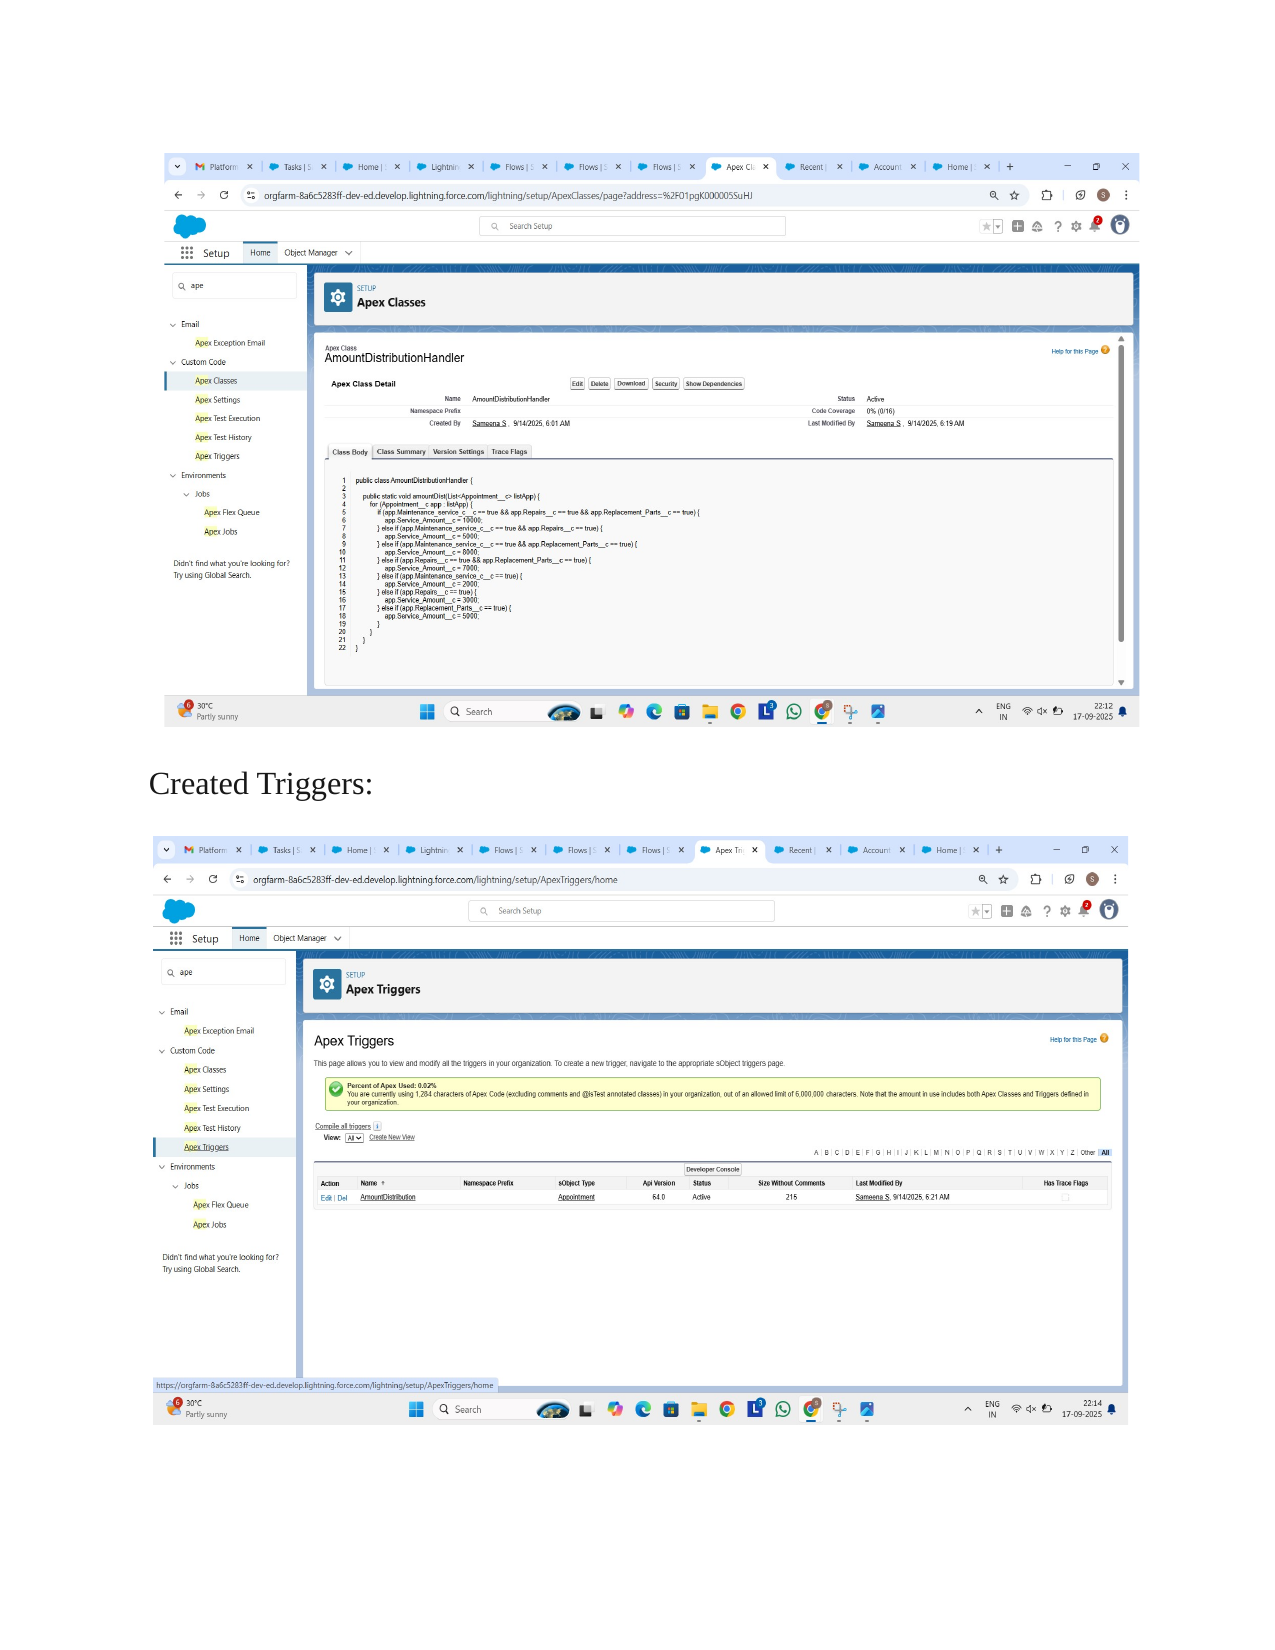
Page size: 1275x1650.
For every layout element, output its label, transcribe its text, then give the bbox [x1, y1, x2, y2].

picture [164, 153, 1140, 727]
picture [153, 836, 1129, 1425]
text Created Triggers: [148, 764, 1143, 801]
